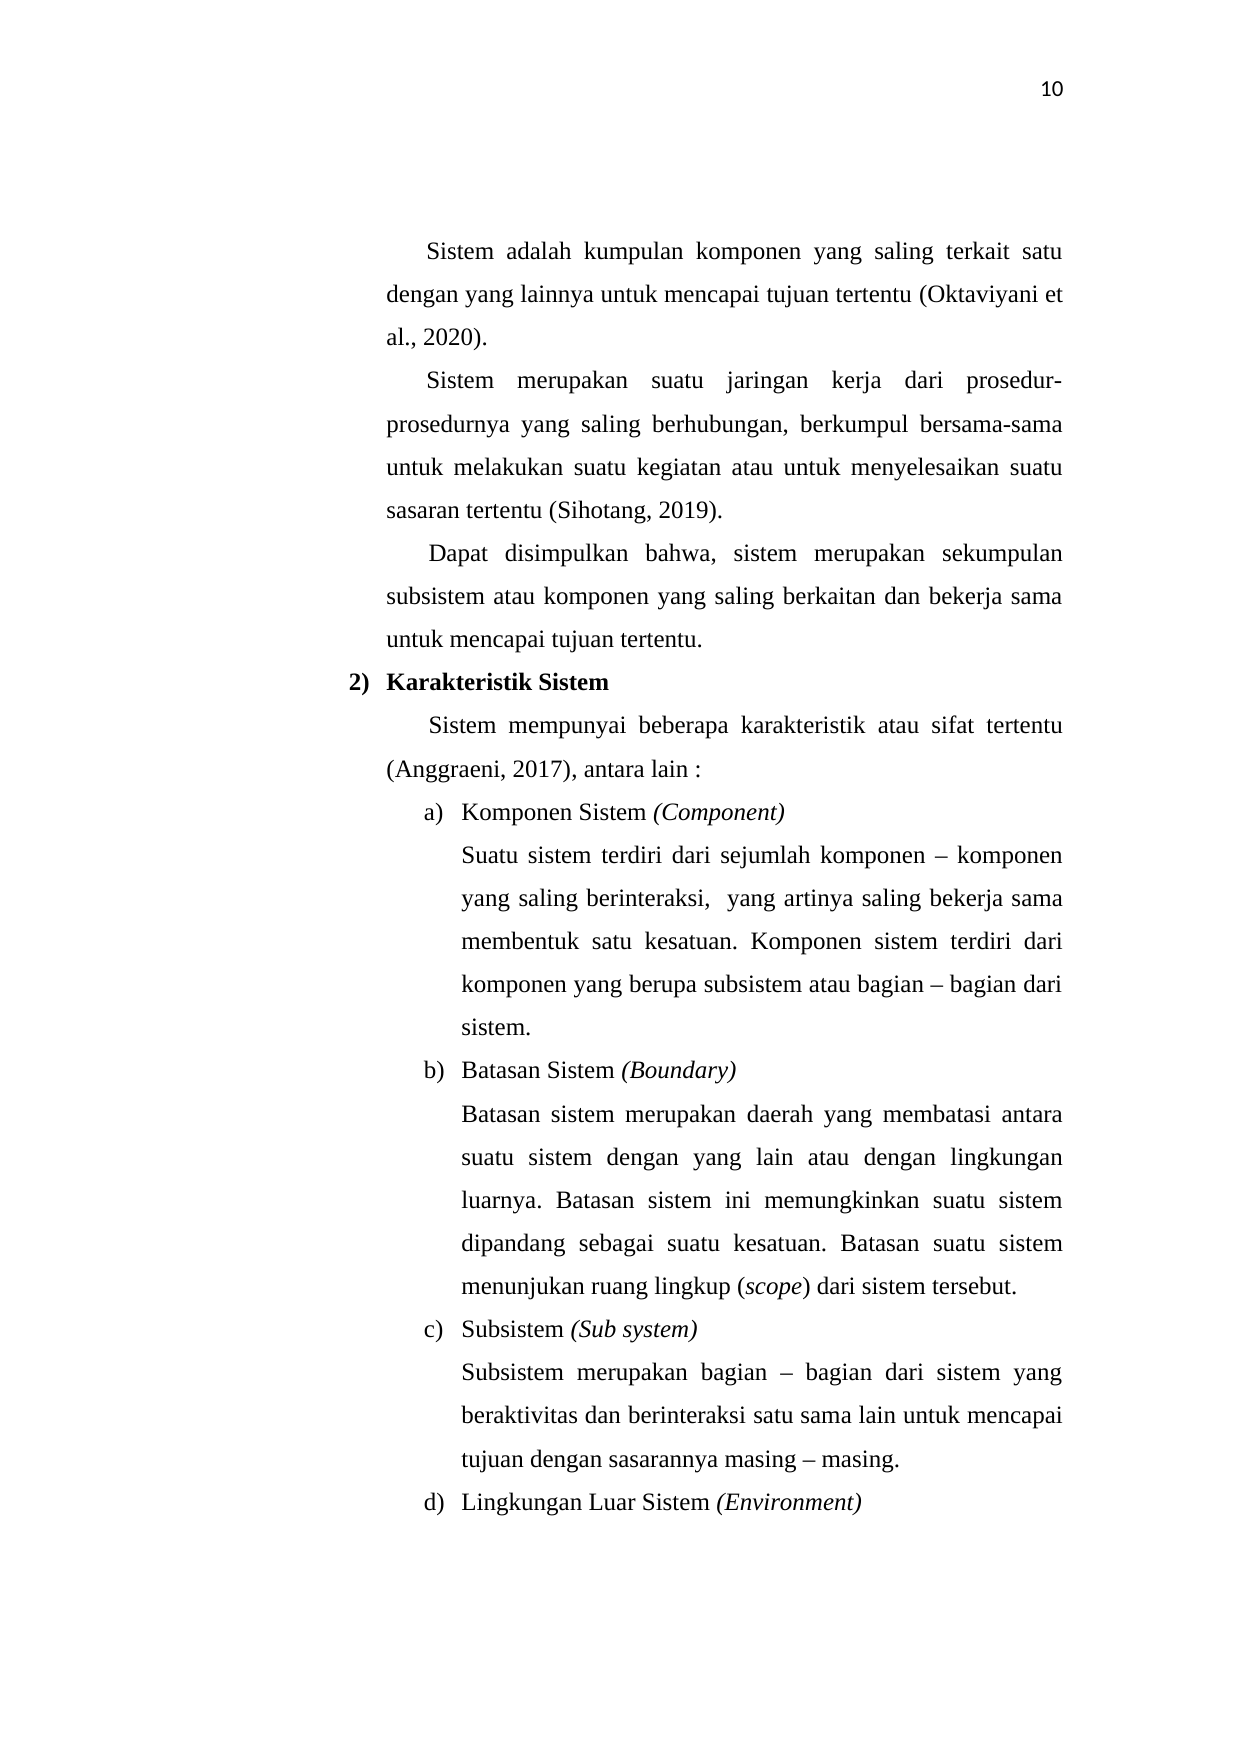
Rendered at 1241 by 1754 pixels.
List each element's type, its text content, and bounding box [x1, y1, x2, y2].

text Sistem merupakan suatu jaringan kerja dari prosedur-prosedurnya yang saling berhubungan, berkumpul bersama-sama untuk melakukan suatu kegiatan atau untuk menyelesaikan suatu sasaran tertentu (Sihotang, 2019). [386, 366, 1063, 524]
text Subsistem merupakan bagian – bagian dari sistem yang beraktivitas dan berinteraksi satu sama lain untuk mencapai tujuan dengan sasarannya masing – masing. [461, 1357, 1063, 1472]
list Lingkungan Luar Sistem (Environment) [424, 1487, 1063, 1516]
list Subsistem (Sub system) [424, 1314, 1063, 1343]
list Batasan Sistem (Boundary) [424, 1056, 1063, 1084]
text Sistem mempunyai beberapa karakteristik atau sifat tertentu (Anggraeni, 2017), antara lain : [386, 711, 1063, 782]
text Batasan sistem merupakan daerah yang membatasi antara suatu sistem dengan yang lain atau dengan lingkungan luarnya. Batasan sistem ini memungkinkan suatu sistem dipandang sebagai suatu kesatuan. Batasan suatu sistem menunjukan ruang lingkup (scope) dari sistem tersebut. [461, 1099, 1063, 1300]
text Suatu sistem terdiri dari sejumlah komponen – komponen yang saling berinteraksi, yang artinya saling bekerja sama membentuk satu kesatuan. Komponen sistem terdiri dari komponen yang berupa subsistem atau bagian – bagian dari sistem. [461, 840, 1063, 1041]
text Sistem adalah kumpulan komponen yang saling terkait satu dengan yang lainnya untuk mencapai tujuan tertentu (Oktaviyani et al., 2020). [386, 236, 1063, 351]
list Komponen Sistem (Component) [424, 797, 1063, 826]
text Dapat disimpulkan bahwa, sistem merupakan sekumpulan subsistem atau komponen yang saling berkaitan dan bekerja sama untuk mencapai tujuan tertentu. [386, 538, 1063, 653]
list Karakteristik Sistem [349, 667, 1063, 696]
